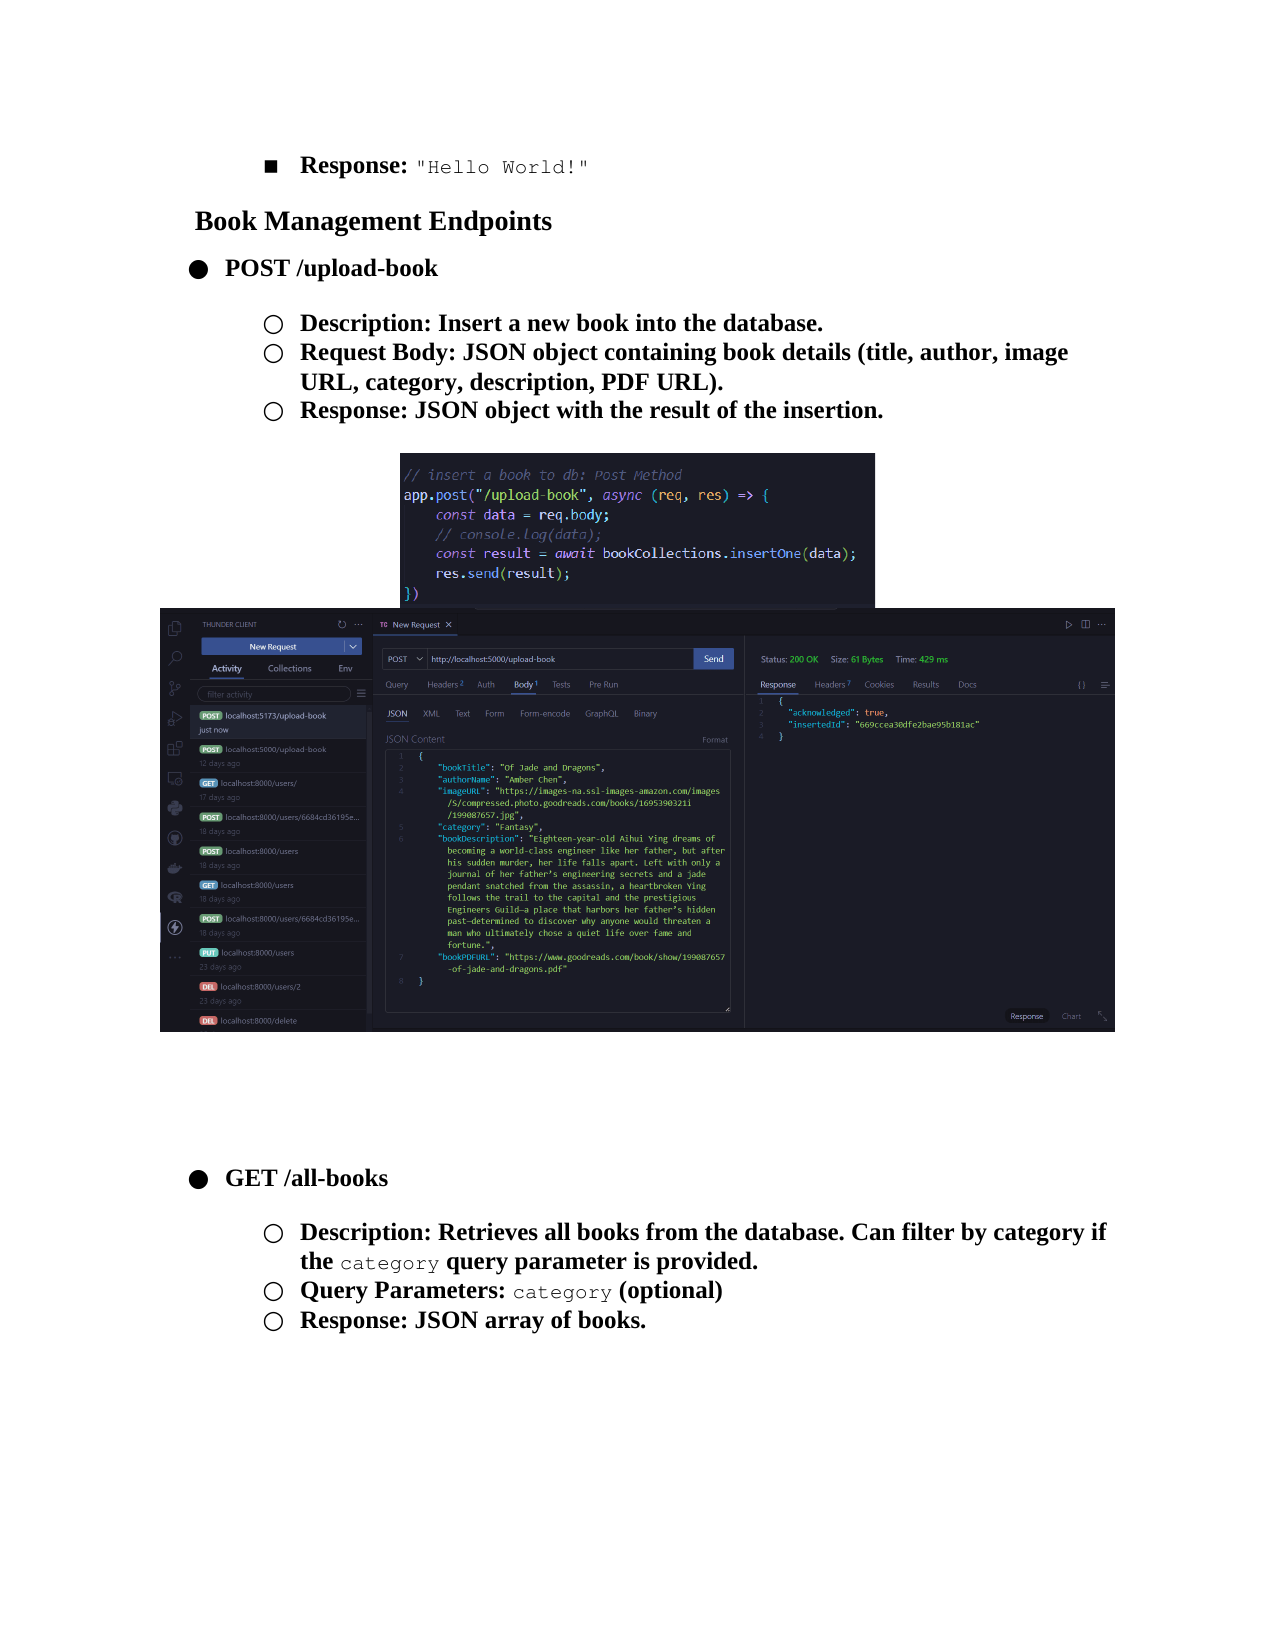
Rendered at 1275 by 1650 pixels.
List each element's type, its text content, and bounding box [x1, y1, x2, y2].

list Response: JSON array of books. [262, 1305, 1125, 1334]
list Request Body: JSON object containing book details (title, author, image URL, category, description, PDF URL). [262, 337, 1125, 395]
list Description: Insert a new book into the database. [262, 308, 1125, 337]
list Response: "Hello World!" [262, 150, 1125, 179]
list Query Parameters: category (optional) [262, 1276, 1125, 1305]
text Book Management Endpoints [150, 204, 1125, 237]
picture [160, 453, 1115, 1032]
list GET /all-books [187, 1163, 1125, 1192]
list POST /upload-book [187, 253, 1125, 283]
list Response: JSON object with the result of the insertion. [262, 395, 1125, 425]
list Description: Retrieves all books from the database. Can filter by category if the category query parameter is provided. [262, 1217, 1125, 1276]
